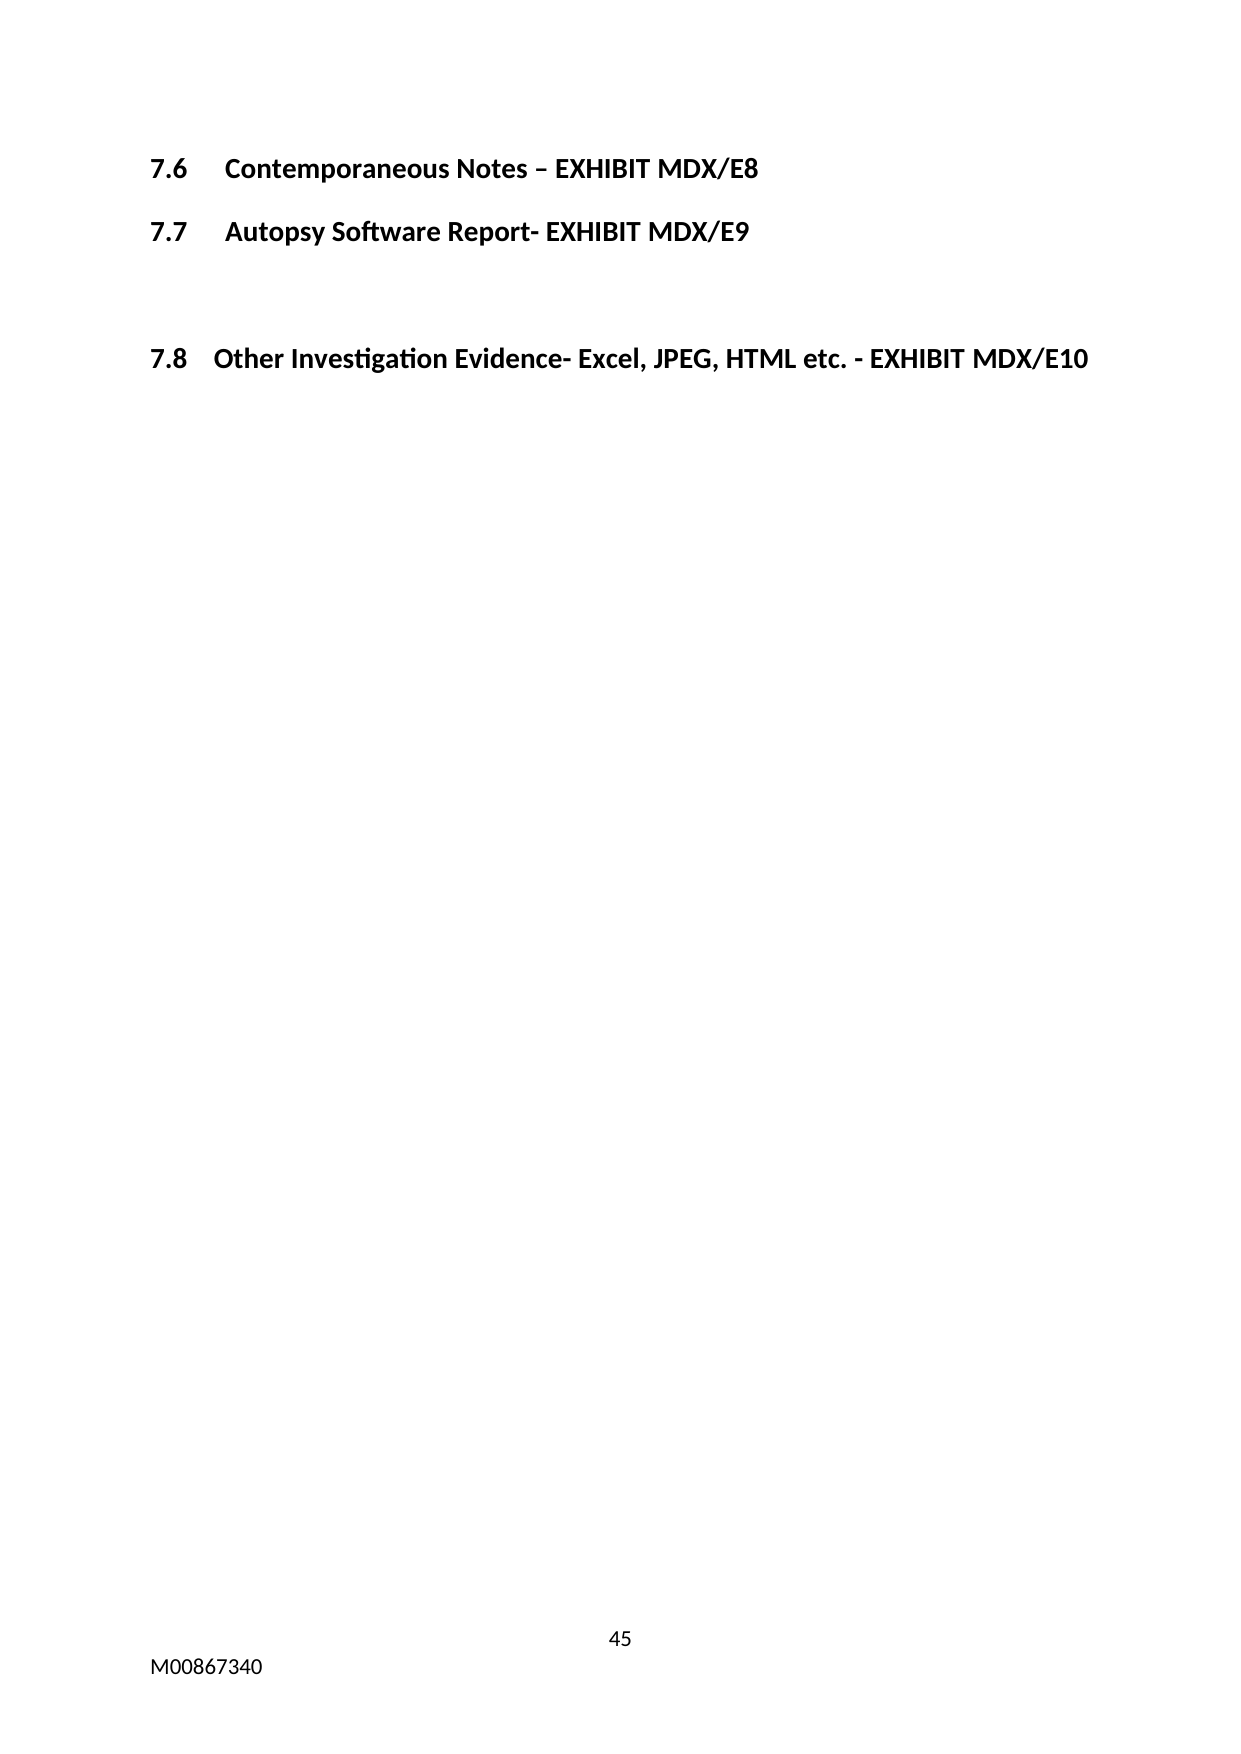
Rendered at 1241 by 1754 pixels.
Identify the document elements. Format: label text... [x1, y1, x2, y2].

text 7.7 Autopsy Software Report- EXHIBIT MDX/E9 [150, 213, 1090, 249]
text 7.8 Other Investigation Evidence- Excel, JPEG, HTML etc. - EXHIBIT MDX/E10 [150, 340, 1090, 376]
text 7.6 Contemporaneous Notes – EXHIBIT MDX/E8 [150, 150, 1090, 186]
